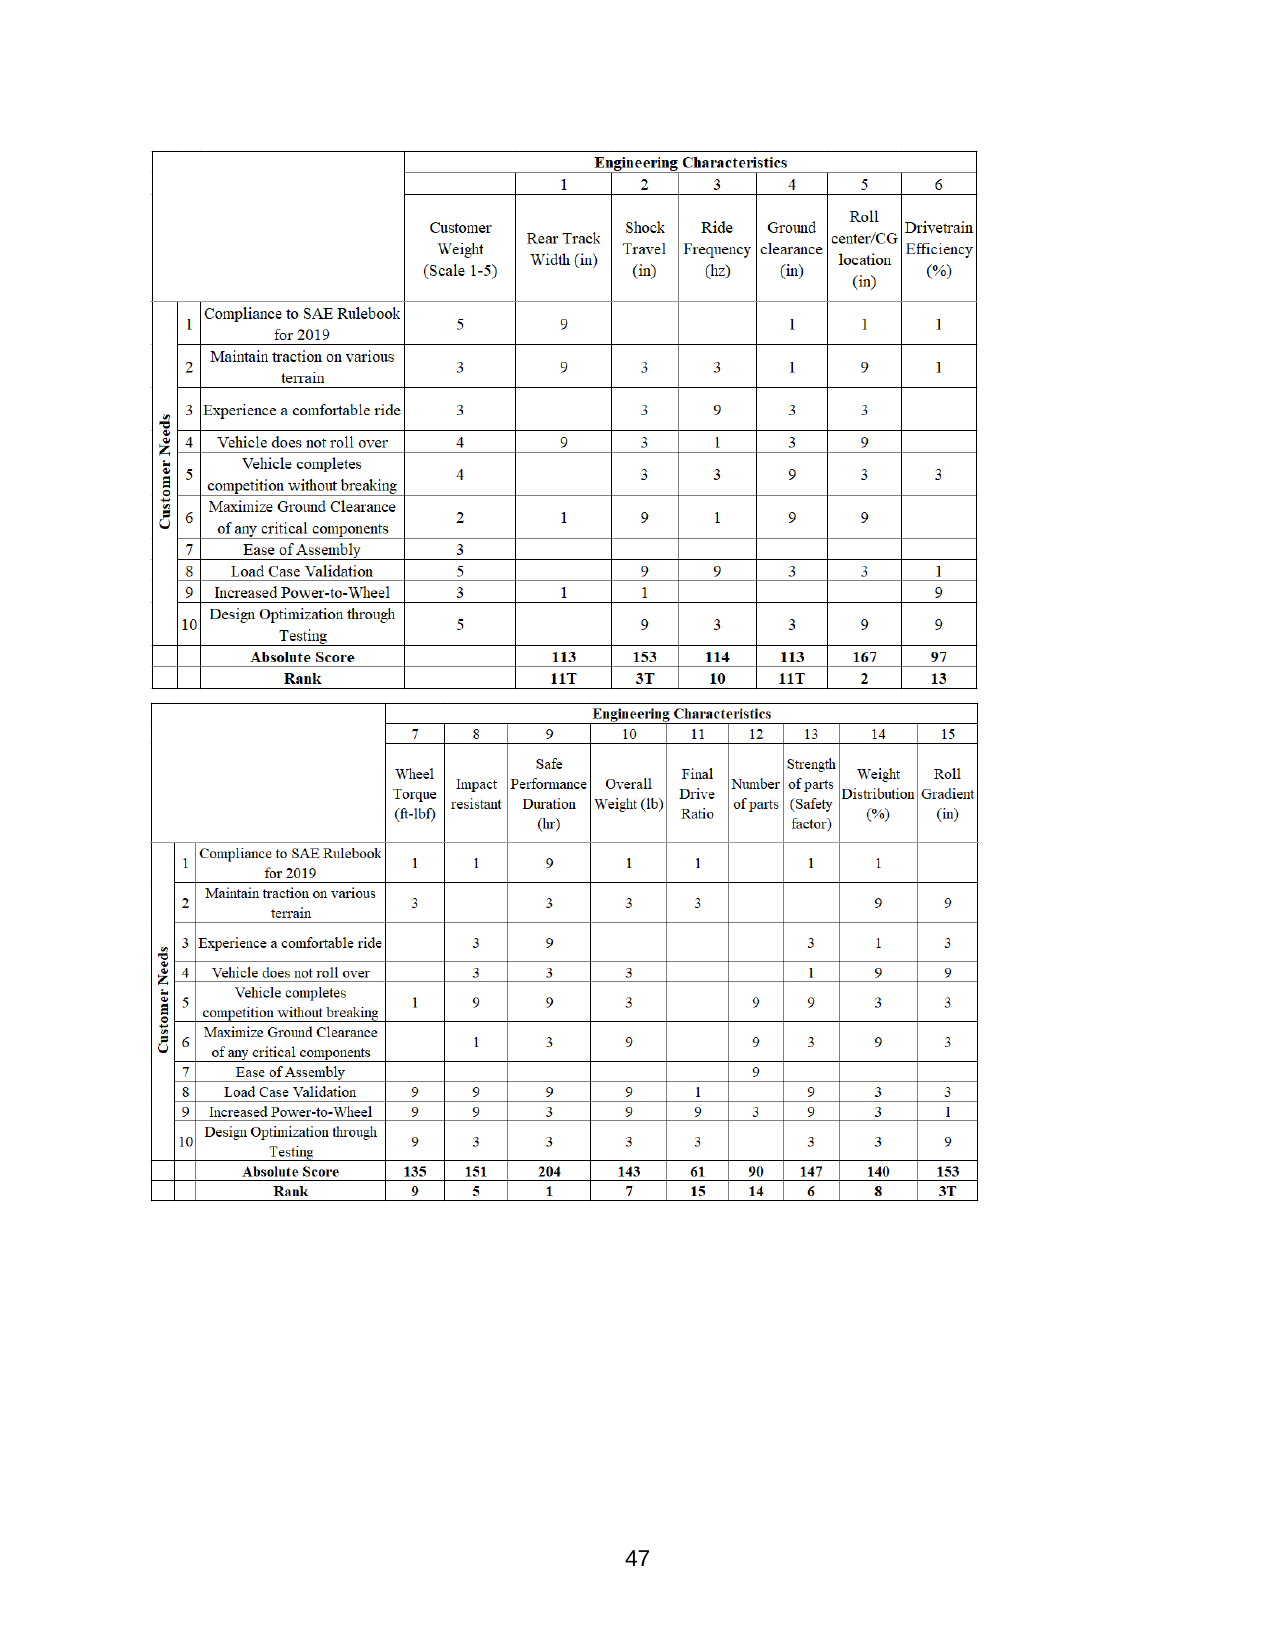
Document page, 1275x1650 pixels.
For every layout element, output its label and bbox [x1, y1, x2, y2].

picture [150, 150, 978, 690]
picture [150, 702, 979, 1202]
